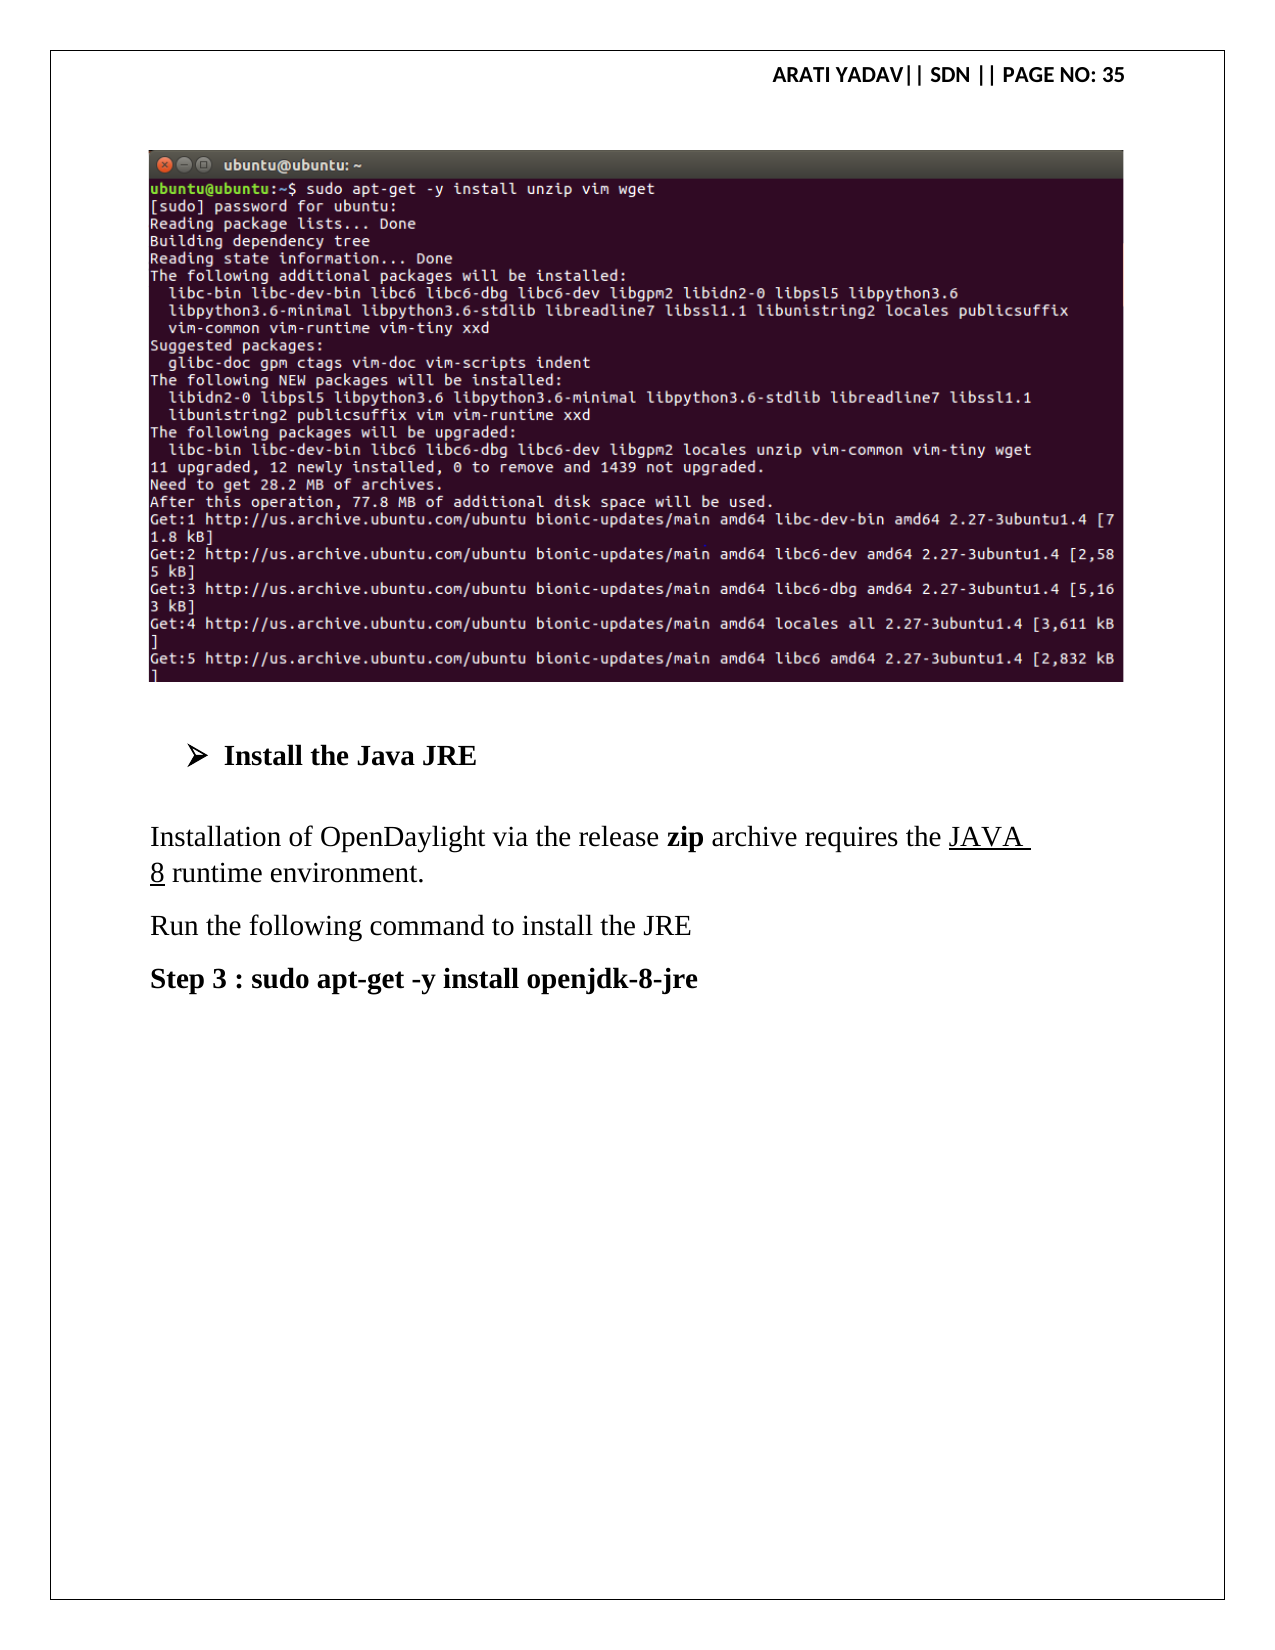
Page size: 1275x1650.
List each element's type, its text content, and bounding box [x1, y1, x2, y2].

subtitle Install the Java JRE [186, 738, 1125, 772]
text Run the following command to install the JRE [150, 908, 1125, 942]
picture [148, 150, 1124, 682]
text Installation of OpenDaylight via the release zip archive requires the JAVA 8 runtime environment. [150, 819, 1125, 889]
text Step 3 : sudo apt-get -y install openjdk-8-jre [150, 961, 1125, 994]
